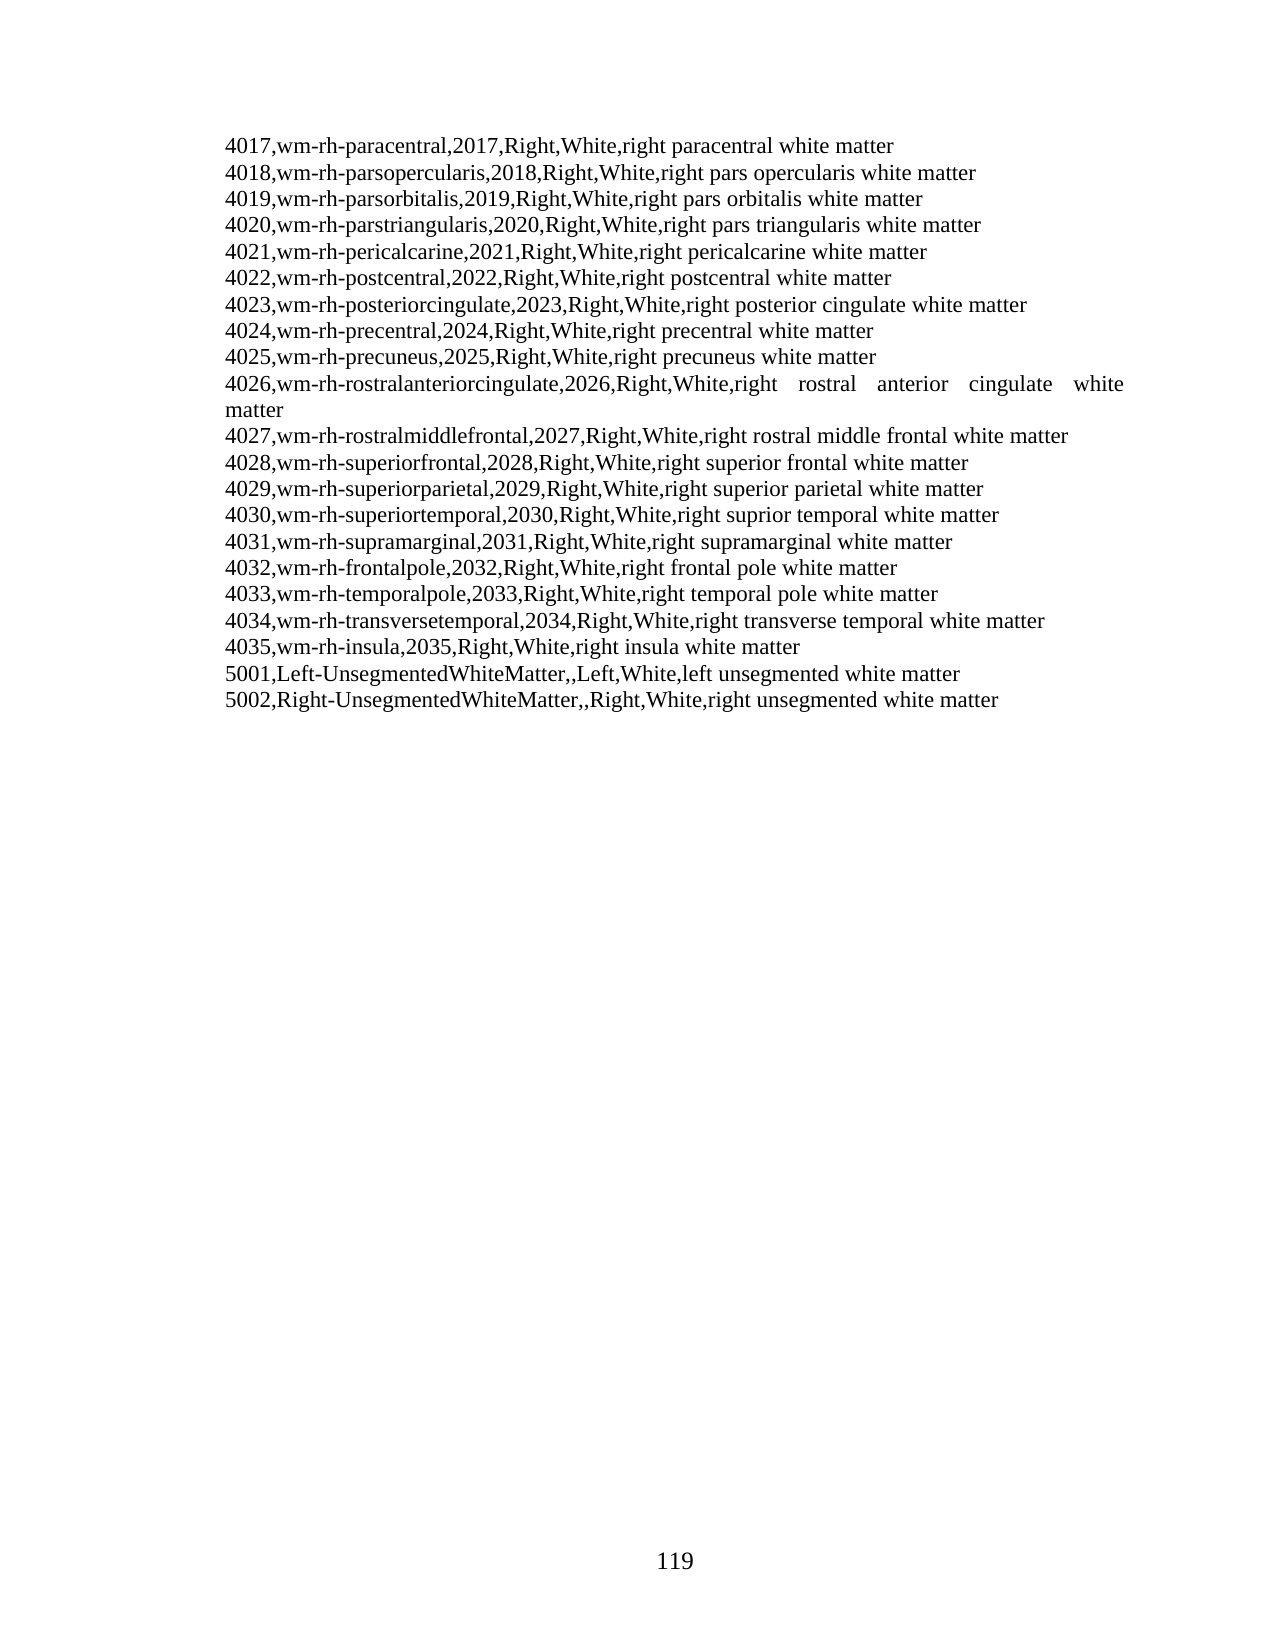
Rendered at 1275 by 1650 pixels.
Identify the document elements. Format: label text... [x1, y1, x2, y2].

text 4034,wm-rh-transversetemporal,2034,Right,White,right transverse temporal white matter [225, 607, 1125, 633]
text 5002,Right-UnsegmentedWhiteMatter,,Right,White,right unsegmented white matter [225, 686, 1125, 712]
text 4033,wm-rh-temporalpole,2033,Right,White,right temporal pole white matter [225, 581, 1125, 607]
text 4026,wm-rh-rostralanteriorcingulate,2026,Right,White,right rostral anterior cingulate white matter [225, 370, 1125, 422]
text 4025,wm-rh-precuneus,2025,Right,White,right precuneus white matter [225, 343, 1125, 370]
text 4027,wm-rh-rostralmiddlefrontal,2027,Right,White,right rostral middle frontal white matter [225, 422, 1125, 449]
text 4017,wm-rh-paracentral,2017,Right,White,right paracentral white matter [225, 132, 1125, 159]
text 4031,wm-rh-supramarginal,2031,Right,White,right supramarginal white matter [225, 528, 1125, 554]
text 5001,Left-UnsegmentedWhiteMatter,,Left,White,left unsegmented white matter [225, 659, 1125, 686]
text 4029,wm-rh-superiorparietal,2029,Right,White,right superior parietal white matter [225, 475, 1125, 501]
text 4018,wm-rh-parsopercularis,2018,Right,White,right pars opercularis white matter [225, 159, 1125, 185]
text 4019,wm-rh-parsorbitalis,2019,Right,White,right pars orbitalis white matter [225, 185, 1125, 212]
text 4020,wm-rh-parstriangularis,2020,Right,White,right pars triangularis white matter [225, 212, 1125, 238]
text 4028,wm-rh-superiorfrontal,2028,Right,White,right superior frontal white matter [225, 449, 1125, 475]
text 4035,wm-rh-insula,2035,Right,White,right insula white matter [225, 633, 1125, 659]
text 4023,wm-rh-posteriorcingulate,2023,Right,White,right posterior cingulate white matter [225, 291, 1125, 317]
text 4021,wm-rh-pericalcarine,2021,Right,White,right pericalcarine white matter [225, 238, 1125, 264]
text 4024,wm-rh-precentral,2024,Right,White,right precentral white matter [225, 317, 1125, 343]
text 4032,wm-rh-frontalpole,2032,Right,White,right frontal pole white matter [225, 554, 1125, 581]
text 4022,wm-rh-postcentral,2022,Right,White,right postcentral white matter [225, 264, 1125, 291]
text 4030,wm-rh-superiortemporal,2030,Right,White,right suprior temporal white matter [225, 501, 1125, 528]
